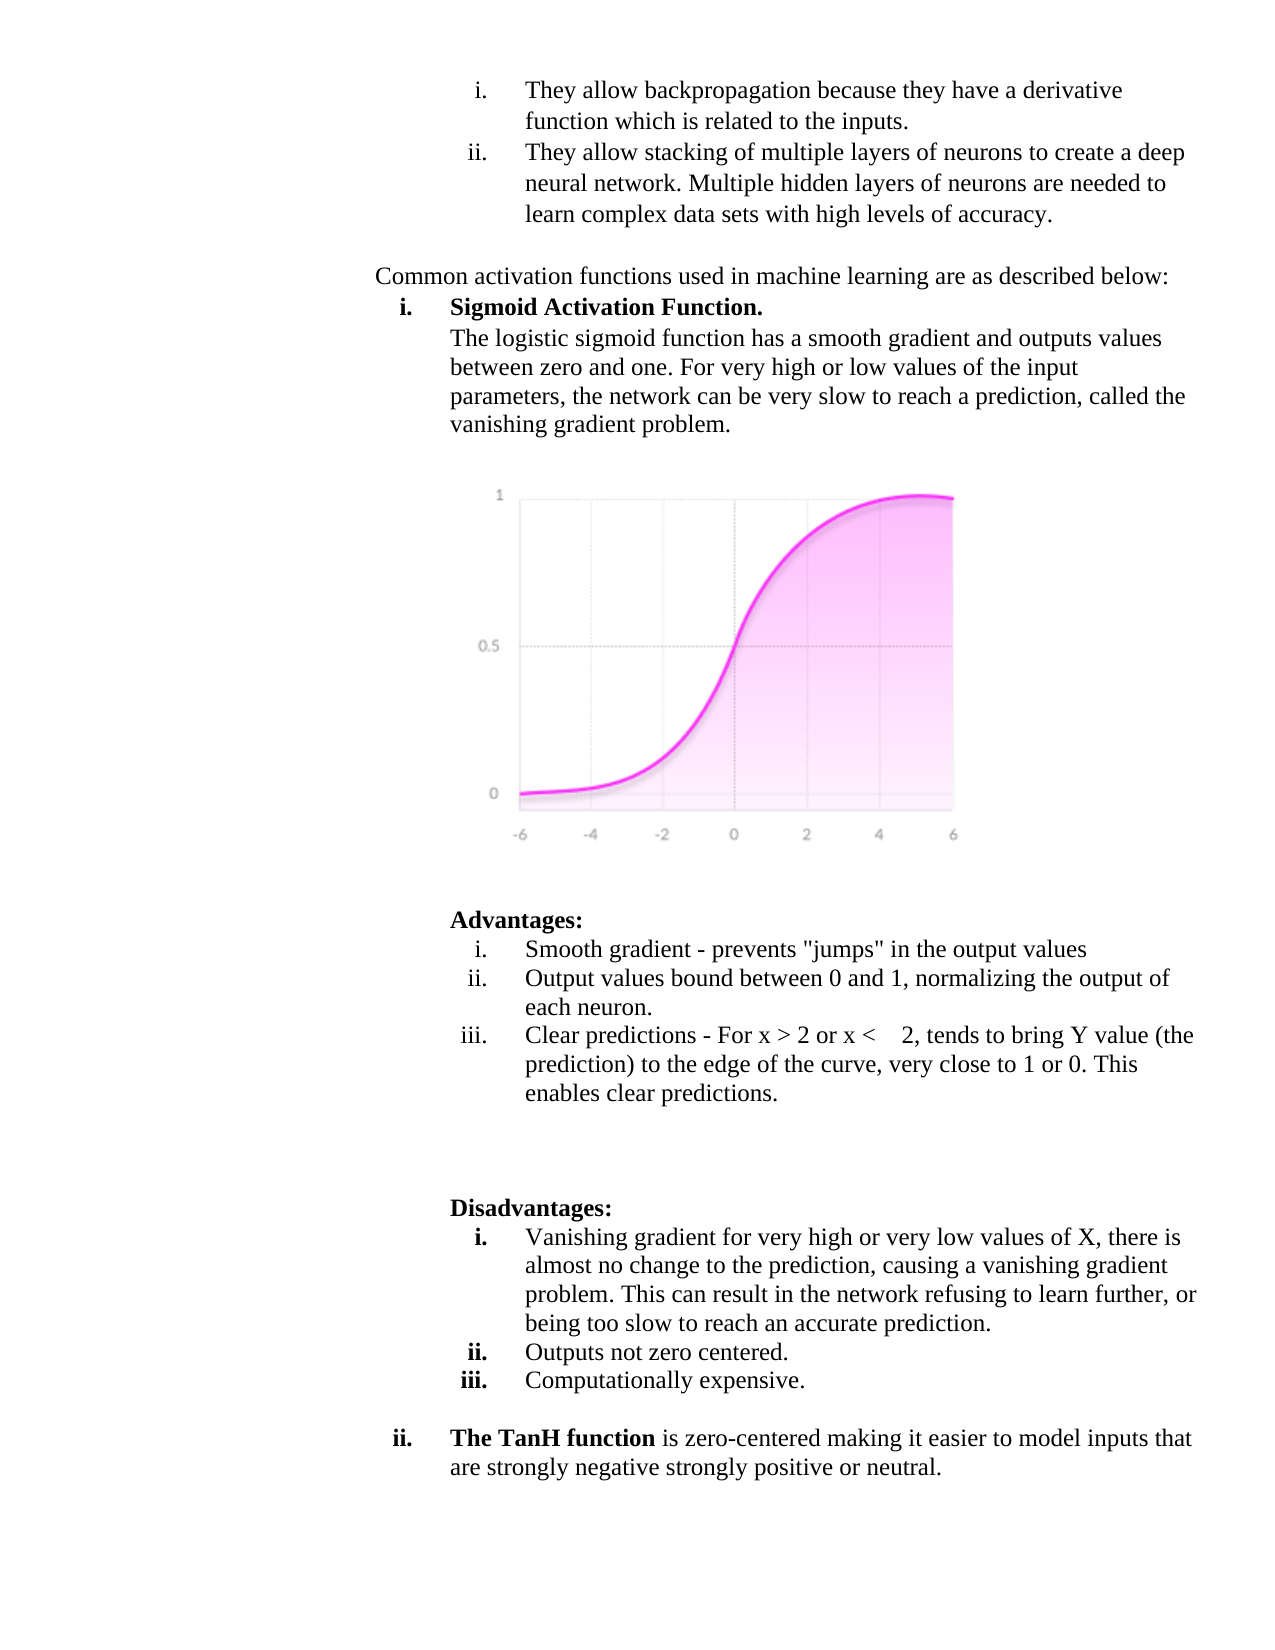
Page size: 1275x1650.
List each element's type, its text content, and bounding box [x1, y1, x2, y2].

list Sigmoid Activation Function. [412, 292, 1200, 321]
list Advantages: [450, 906, 1200, 934]
list Computationally expensive. [487, 1366, 1200, 1394]
list The logistic sigmoid function has a smooth gradient and outputs values between zero and one. For very high or low values of the input parameters, the network can be very slow to reach a prediction, called the vanishing gradient problem. [450, 323, 1200, 438]
list Common activation functions used in machine learning are as described below: [375, 261, 1200, 290]
list Vanishing gradient for very high or very low values of X, there is almost no change to the prediction, causing a vanishing gradient problem. This can result in the network refusing to learn further, or being too slow to reach an accurate prediction. [487, 1222, 1200, 1337]
list Disadvantages: [450, 1193, 1200, 1222]
list They allow backpropagation because they have a derivative function which is related to the inputs. [487, 75, 1200, 135]
list The TanH function is zero-centered making it easier to model inputs that are strongly negative strongly positive or neutral. [412, 1423, 1200, 1481]
list Output values bound between 0 and 1, normalizing the output of each neuron. [487, 963, 1200, 1021]
list They allow stacking of multiple layers of neurons to create a deep neural network. Multiple hidden layers of neurons are needed to learn complex data sets with high levels of accuracy. [487, 137, 1200, 228]
list Clear predictions - For x > 2 or x < 􀀀2, tends to bring Y value (the prediction) to the edge of the curve, very close to 1 or 0. This enables clear predictions. [487, 1021, 1200, 1107]
list Outputs not zero centered. [487, 1337, 1200, 1366]
list Smooth gradient - prevents "jumps" in the output values [487, 934, 1200, 963]
